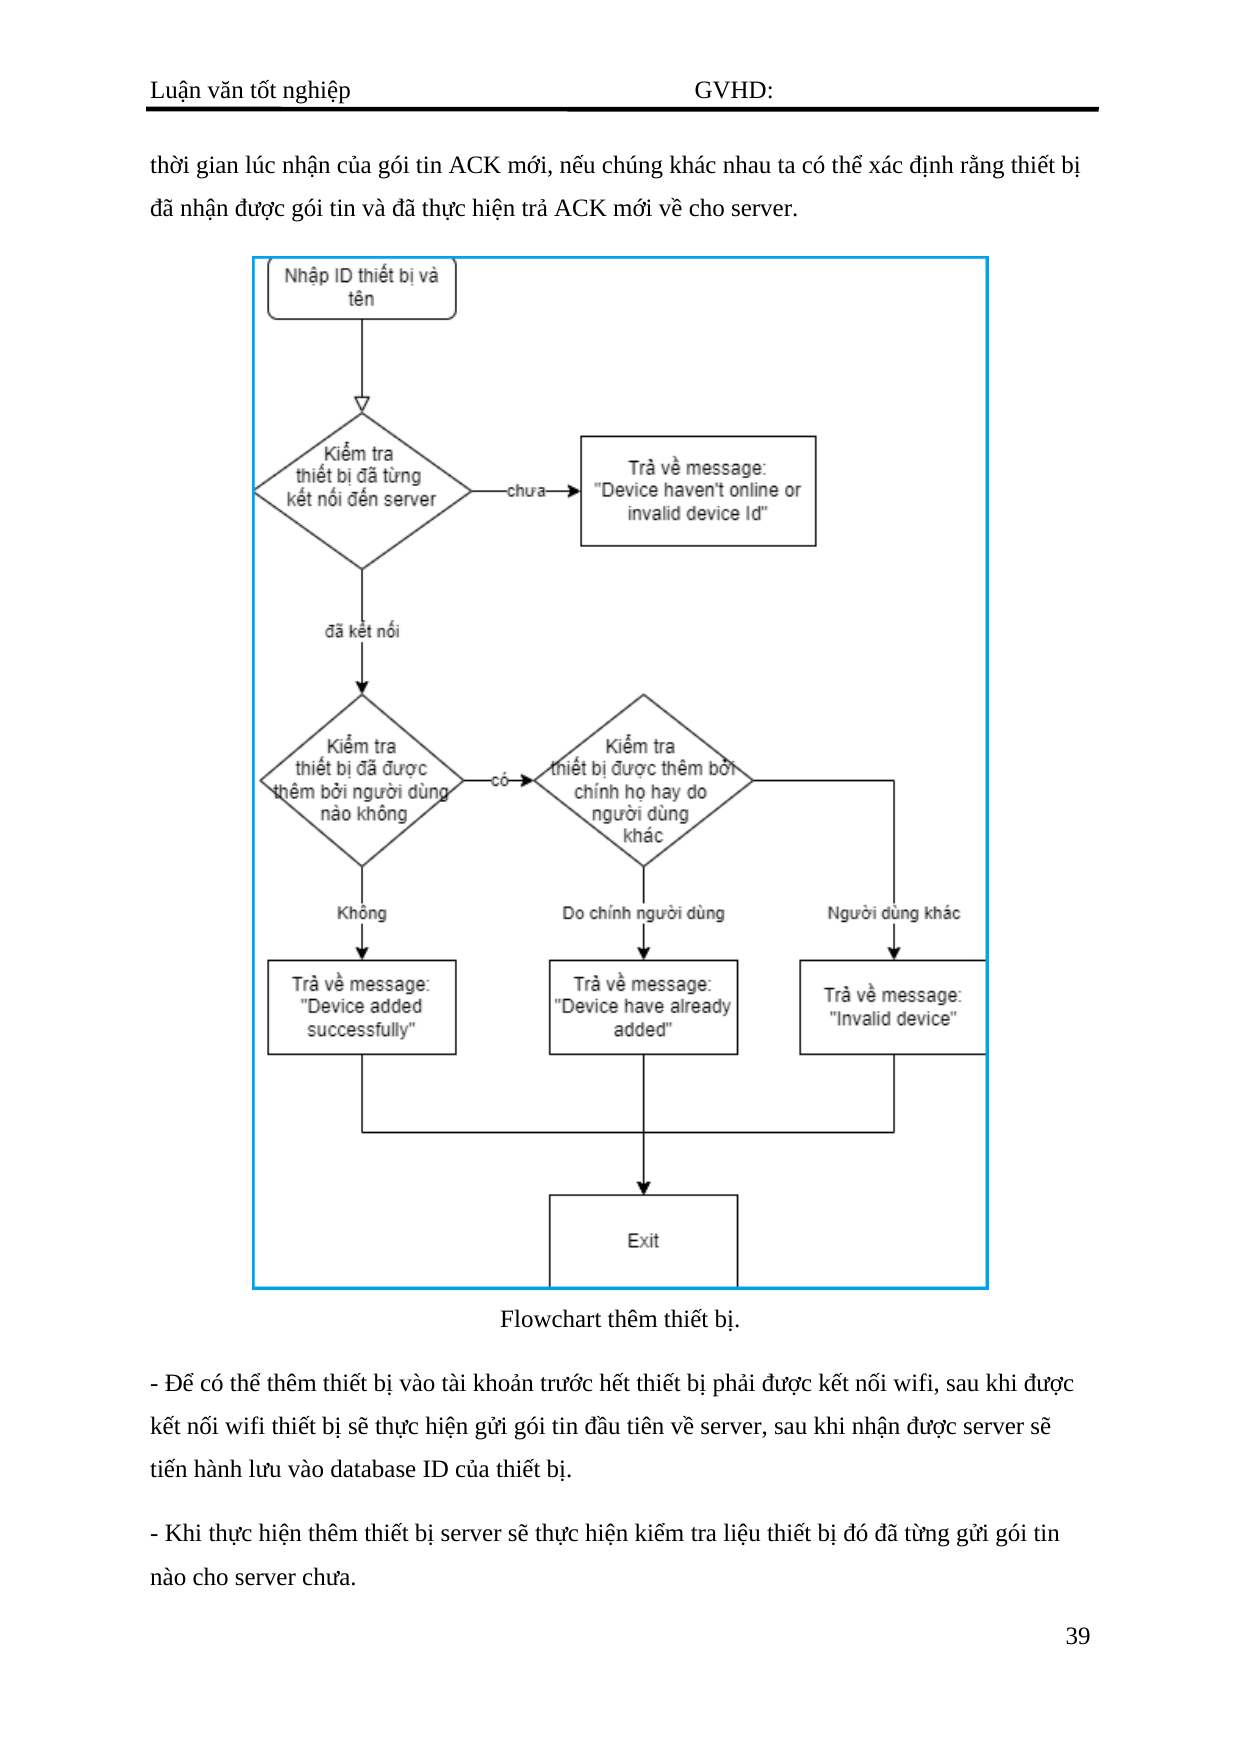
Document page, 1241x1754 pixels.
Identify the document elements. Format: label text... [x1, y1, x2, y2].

text - Khi thực hiện thêm thiết bị server sẽ thực hiện kiểm tra liệu thiết bị đó đã từng gửi gói tin nào cho server chưa. [150, 1518, 1090, 1590]
picture [255, 259, 985, 1286]
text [150, 150, 1090, 222]
text - Để có thể thêm thiết bị vào tài khoản trước hết thiết bị phải được kết nối wifi, sau khi được kết nối wifi thiết bị sẽ thực hiện gửi gói tin đầu tiên về server, sau khi nhận được server sẽ tiến hành lưu vào database ID của thiết bị. [150, 1368, 1090, 1483]
